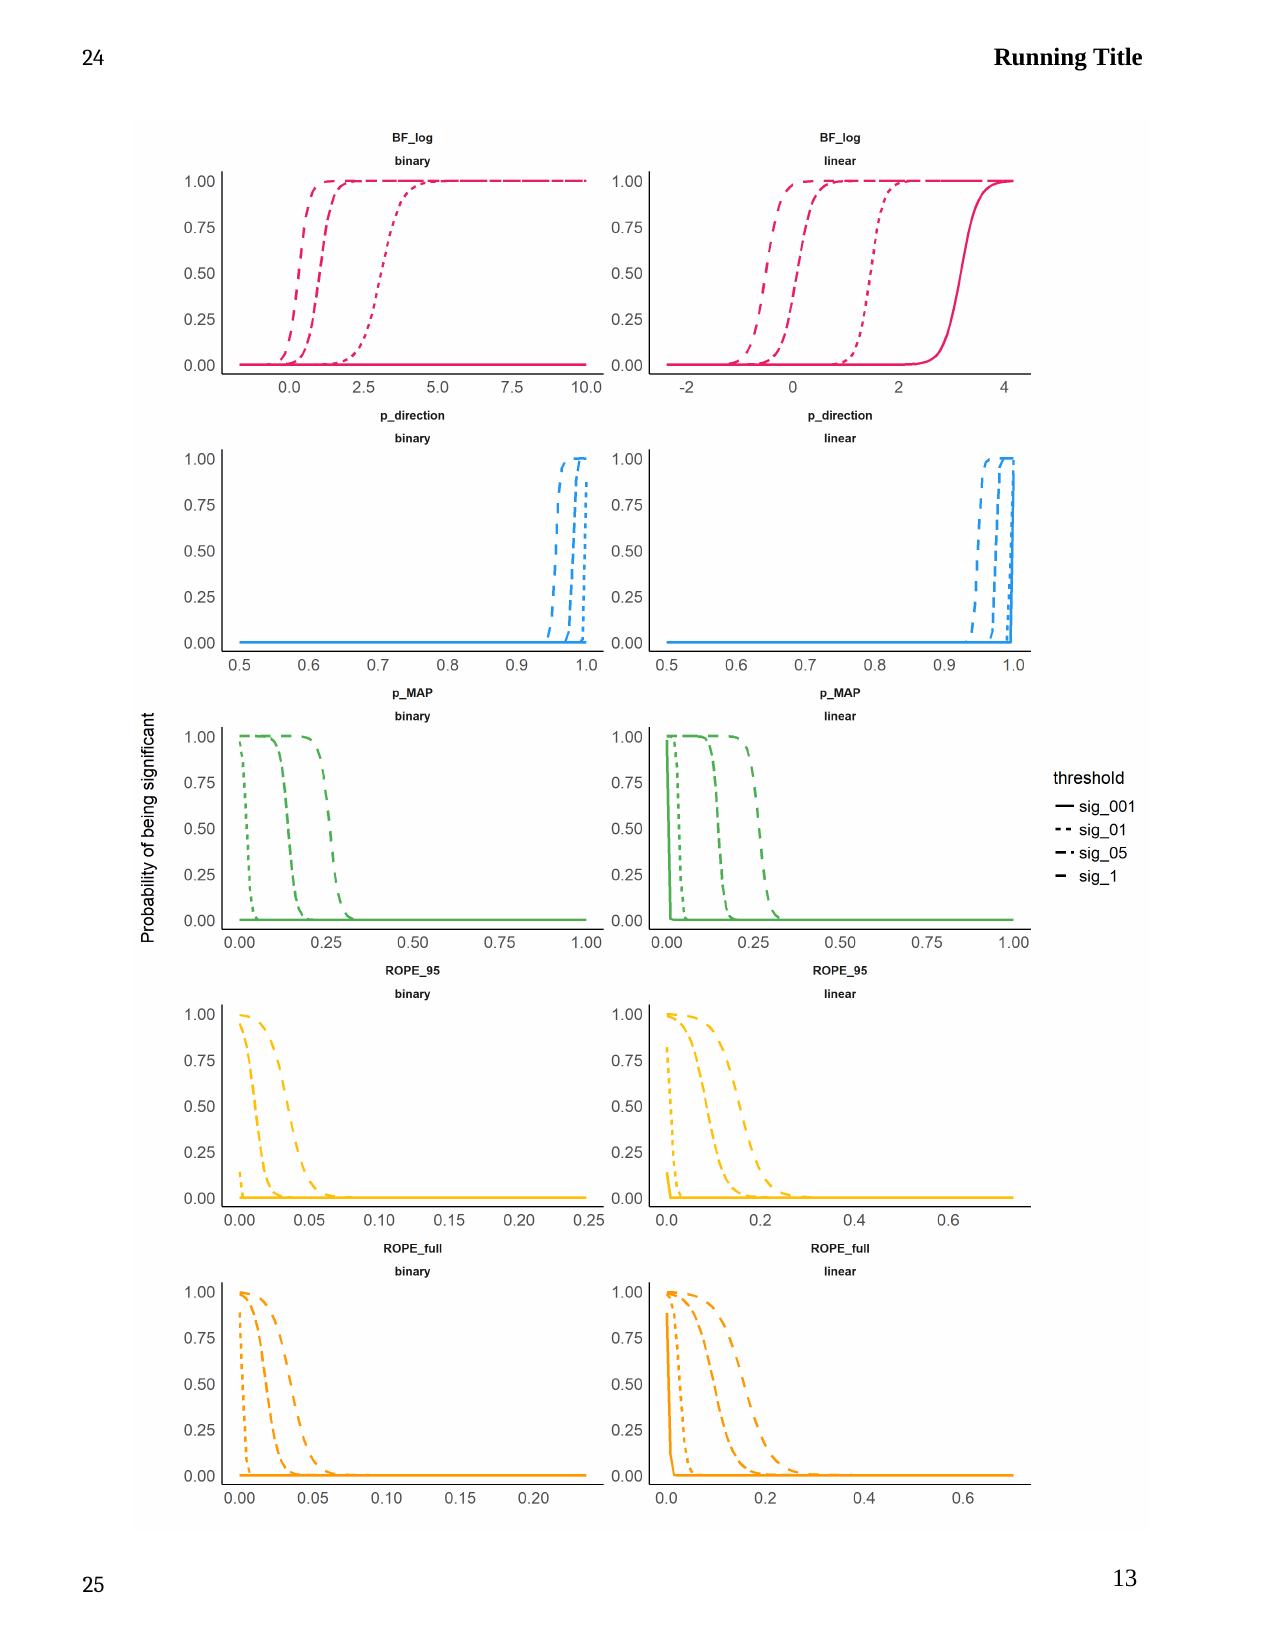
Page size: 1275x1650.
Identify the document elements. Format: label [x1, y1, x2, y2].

picture [133, 118, 1151, 1532]
